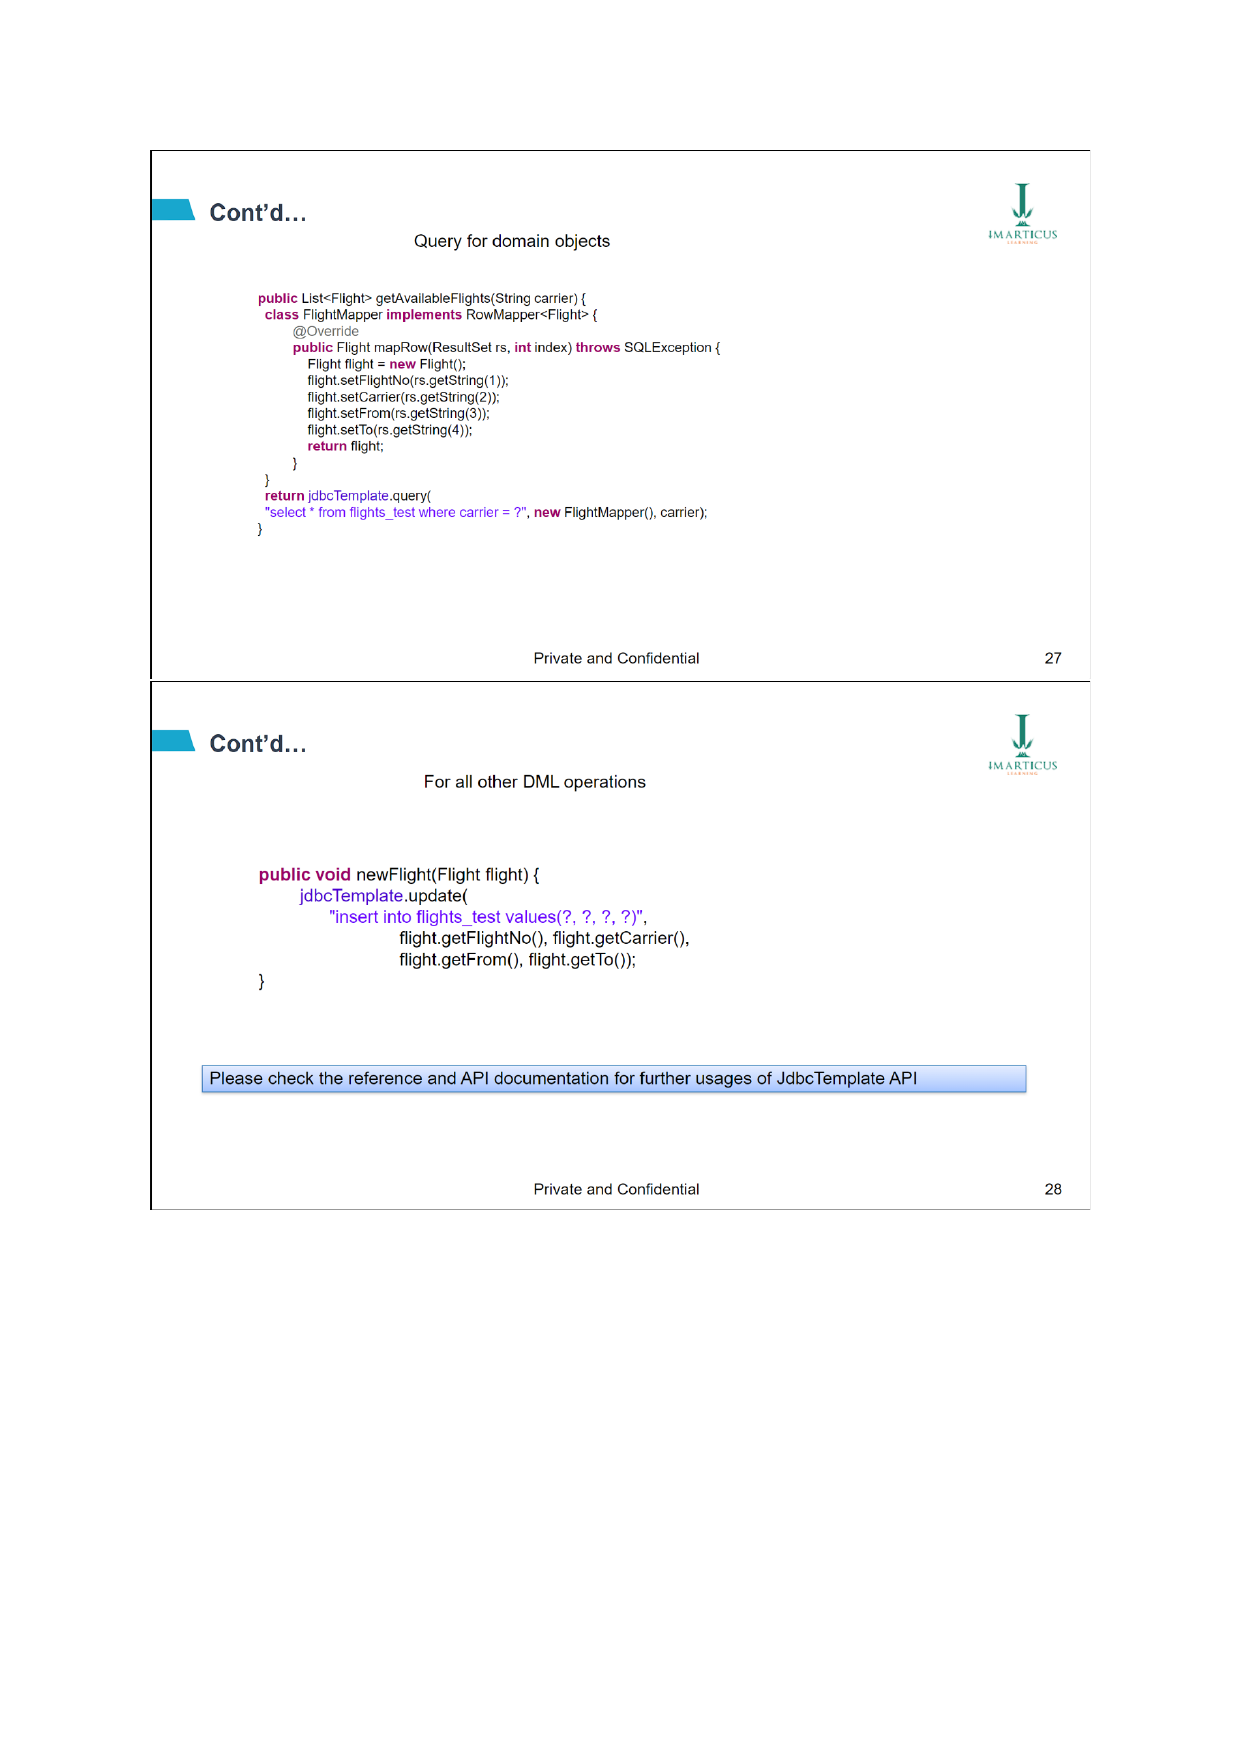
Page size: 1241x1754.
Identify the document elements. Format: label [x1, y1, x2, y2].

picture [150, 681, 1091, 1210]
picture [150, 150, 1091, 679]
